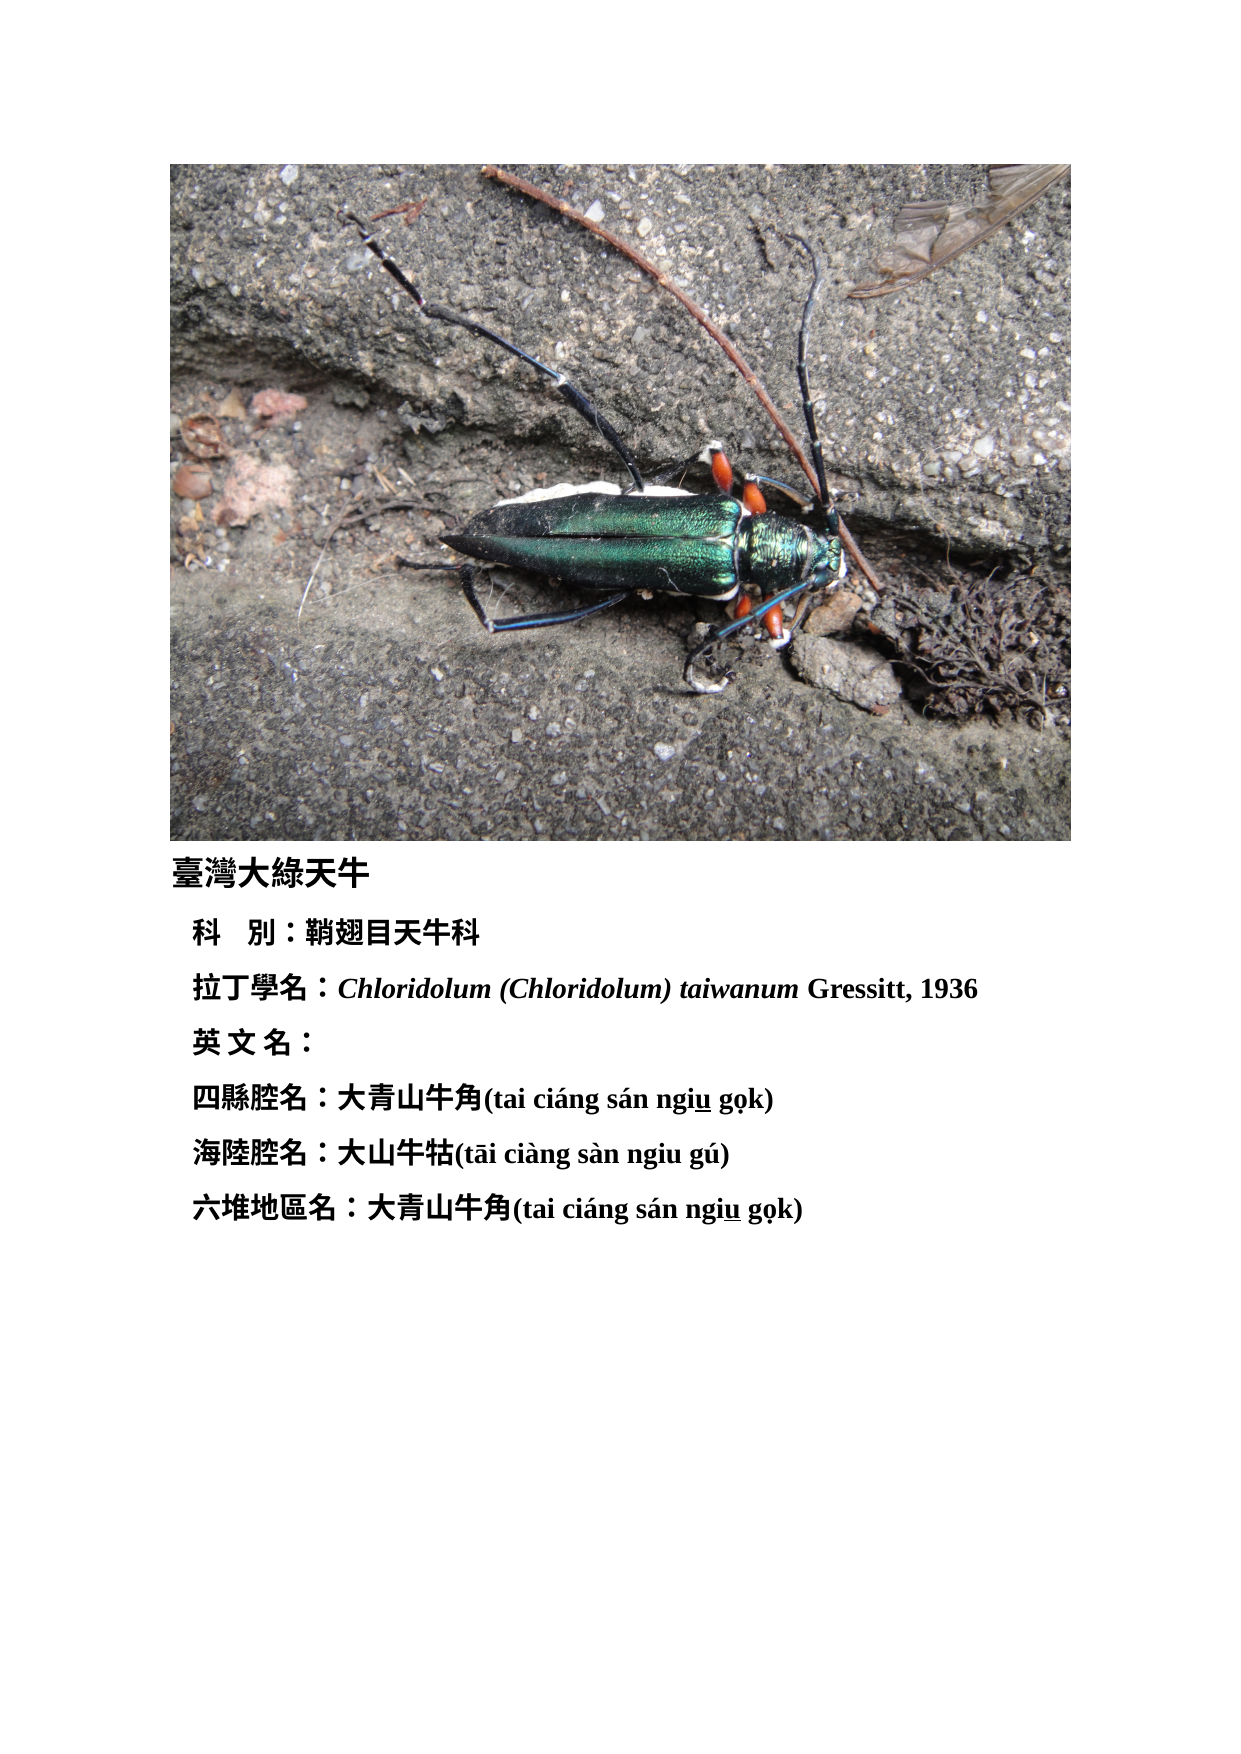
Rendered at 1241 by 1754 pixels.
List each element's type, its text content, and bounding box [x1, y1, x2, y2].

picture [170, 164, 1071, 841]
table_cell 臺灣大綠天牛 科 別：鞘翅目天牛科 拉丁學名：Chloridolum (Chloridolum) taiwanum Gressitt, 1936 英 文 名： 四縣腔名：大青山牛角(tai ciáng sán ngiu gọk) 海陸腔名：大山牛牯(tāi ciàng sàn ngiu gú) 六堆地區名：大青山牛角(tai ciáng sán ngiu gọk) [160, 847, 1078, 1235]
table_header [160, 165, 1078, 847]
